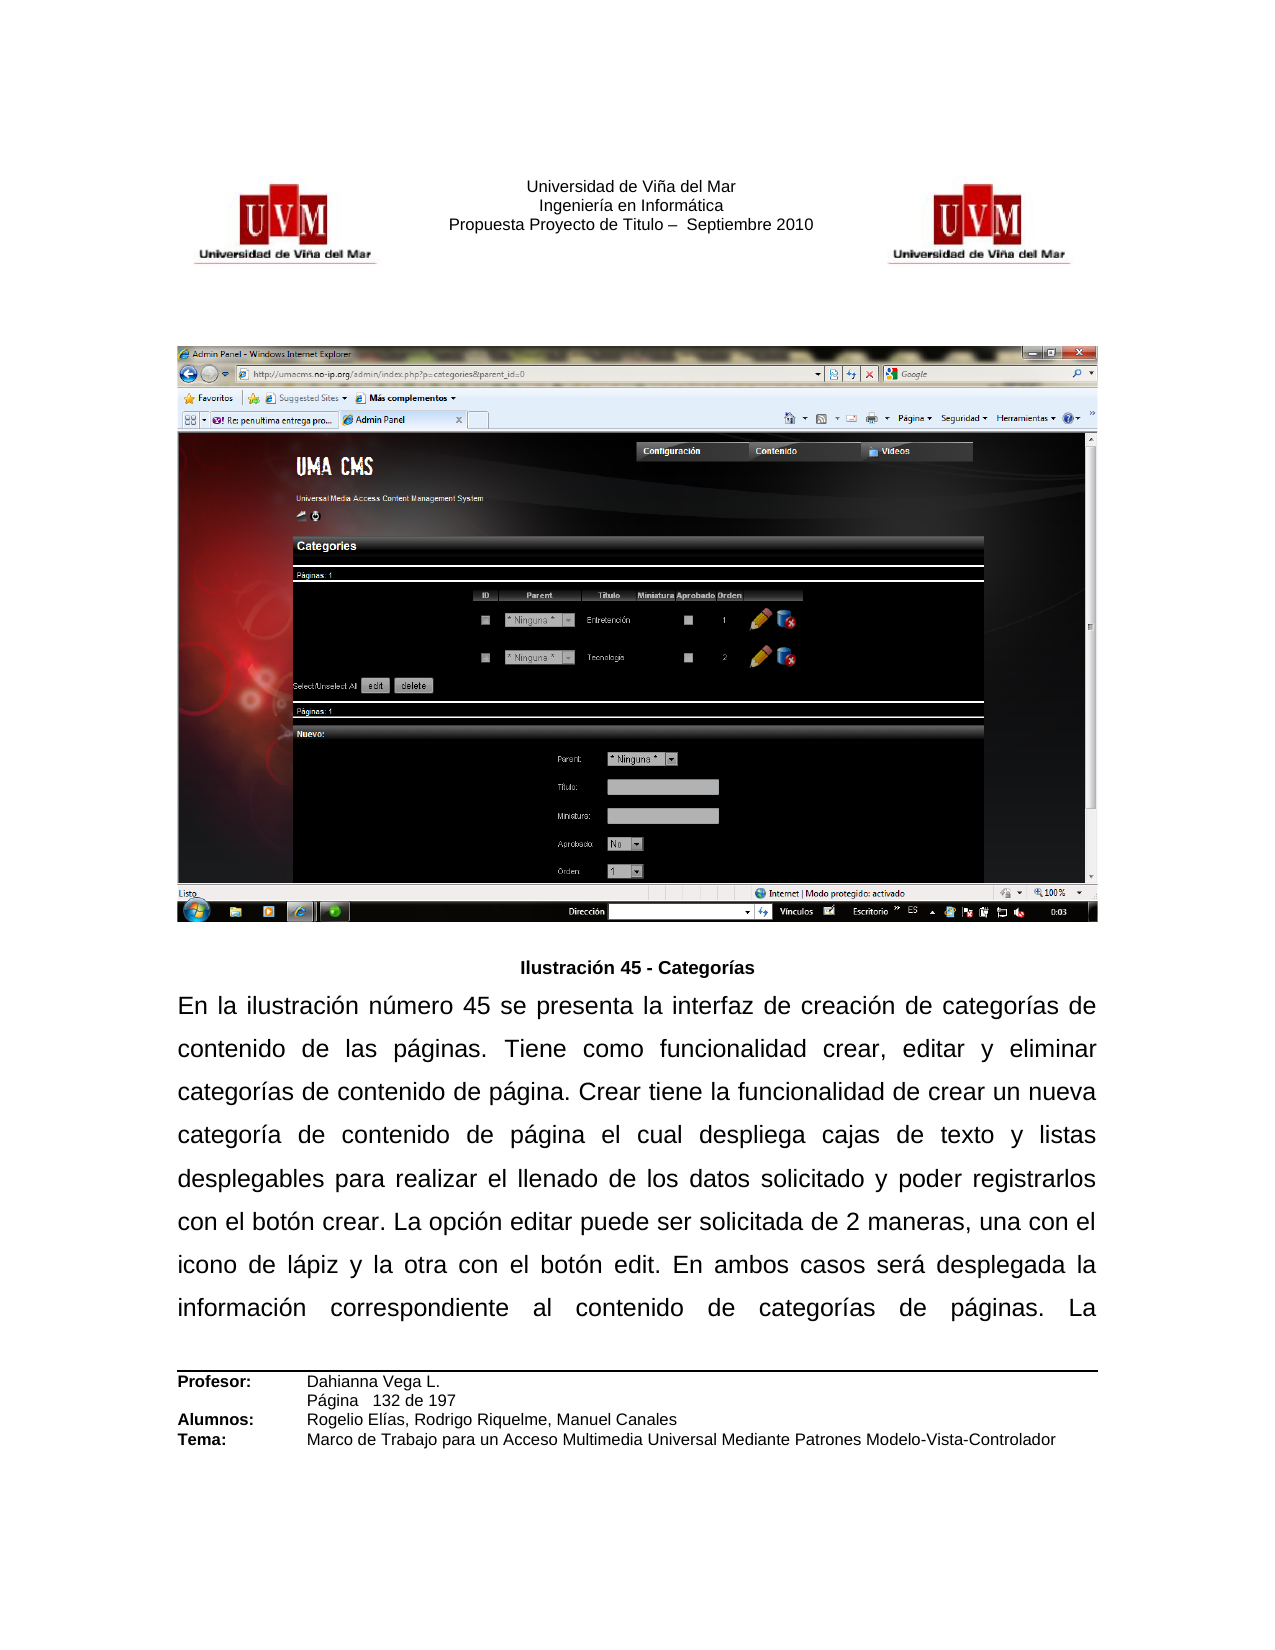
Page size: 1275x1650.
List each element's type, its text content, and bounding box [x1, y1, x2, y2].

picture [871, 176, 1084, 267]
picture [177, 176, 390, 267]
picture [177, 346, 1098, 922]
text Ilustración 45 - Categorías [177, 957, 1098, 978]
